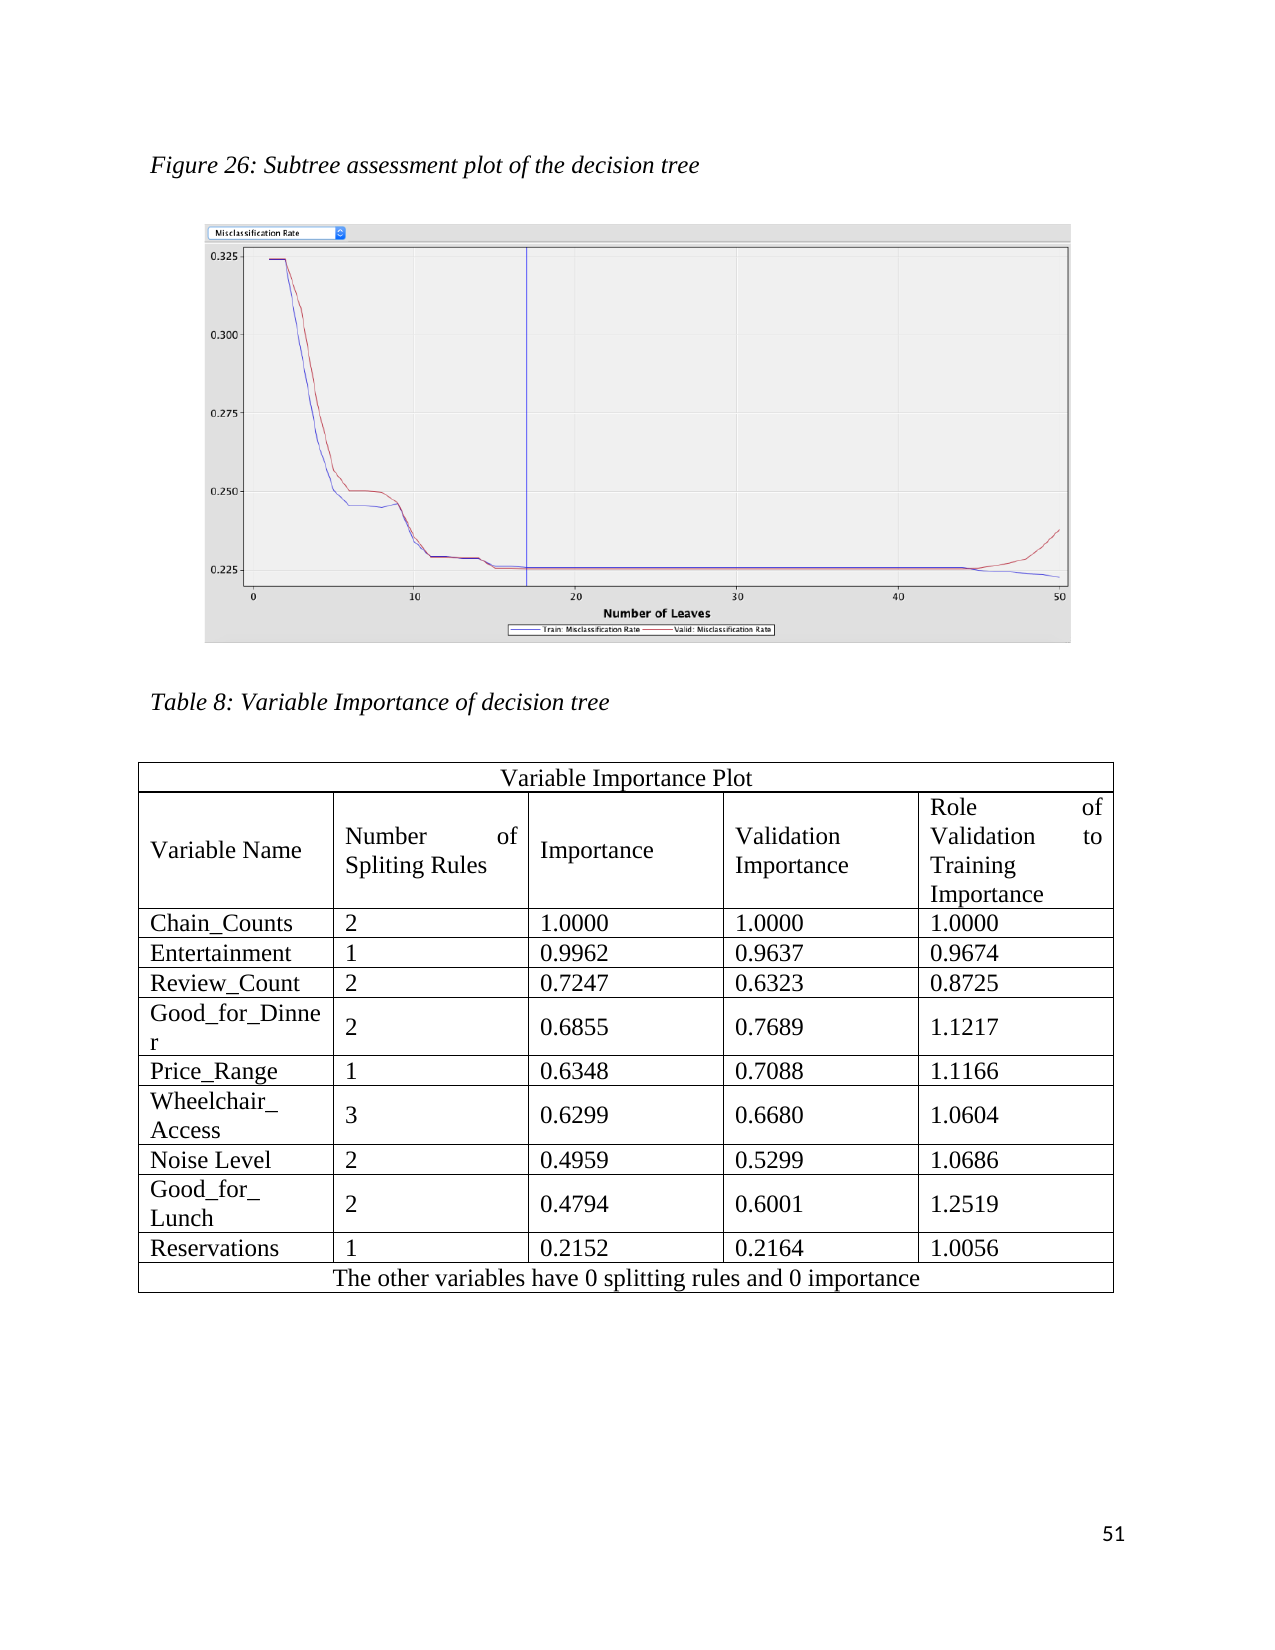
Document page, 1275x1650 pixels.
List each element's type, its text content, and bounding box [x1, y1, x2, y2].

table_cell 0.6855 [529, 998, 723, 1055]
table_cell Wheelchair_ Access [139, 1086, 333, 1144]
table_cell 1.1217 [919, 998, 1113, 1055]
table_cell 1.0686 [919, 1145, 1113, 1173]
table_cell Review_Count [139, 968, 333, 997]
picture [204, 224, 1071, 643]
table_cell 1.0000 [724, 909, 918, 937]
table_cell 2 [334, 909, 528, 937]
table_cell Chain_Counts [139, 909, 333, 937]
table_cell 1 [334, 1233, 528, 1262]
table_cell 0.6680 [724, 1086, 918, 1144]
table_cell 0.7689 [724, 998, 918, 1055]
table_cell 0.6348 [529, 1056, 723, 1085]
table_cell 2 [334, 968, 528, 997]
table_cell 0.2164 [724, 1233, 918, 1262]
table_cell 0.6299 [529, 1086, 723, 1144]
table_cell Variable Name [139, 793, 333, 907]
table_cell Role of Validation to Training Importance [919, 793, 1113, 907]
table_cell 1.1166 [919, 1056, 1113, 1085]
table_cell 0.9674 [919, 938, 1113, 967]
table_cell 1.0056 [919, 1233, 1113, 1262]
table_cell 0.8725 [919, 968, 1113, 997]
table_cell 0.7088 [724, 1056, 918, 1085]
text Figure 26: Subtree assessment plot of the decision tree [150, 150, 1125, 179]
table_cell 2 [334, 1175, 528, 1232]
table_cell 3 [334, 1086, 528, 1144]
table_cell 0.4959 [529, 1145, 723, 1173]
table_cell 0.4794 [529, 1175, 723, 1232]
table_cell Number of Spliting Rules [334, 793, 528, 907]
table_cell Reservations [139, 1233, 333, 1262]
table_cell 0.9637 [724, 938, 918, 967]
table_cell 0.6001 [724, 1175, 918, 1232]
table_cell Entertainment [139, 938, 333, 967]
table_cell Good_for_Dinner [139, 998, 333, 1055]
table_cell 0.7247 [529, 968, 723, 997]
table_cell Price_Range [139, 1056, 333, 1085]
table_cell Importance [529, 793, 723, 907]
table_cell Noise Level [139, 1145, 333, 1173]
table_cell Validation Importance [724, 793, 918, 907]
table_header Variable Importance Plot [139, 763, 1113, 791]
table_cell The other variables have 0 splitting rules and 0 importance [139, 1263, 1113, 1292]
table_cell 0.2152 [529, 1233, 723, 1262]
text Table 8: Variable Importance of decision tree [150, 687, 1125, 716]
table_cell 1.0000 [919, 909, 1113, 937]
table_cell 1.2519 [919, 1175, 1113, 1232]
table_cell 1.0604 [919, 1086, 1113, 1144]
table_cell Good_for_ Lunch [139, 1175, 333, 1232]
table_cell 0.5299 [724, 1145, 918, 1173]
table_cell 2 [334, 1145, 528, 1173]
table_cell 0.6323 [724, 968, 918, 997]
table_cell 2 [334, 998, 528, 1055]
table_cell 1 [334, 1056, 528, 1085]
table_cell 1.0000 [529, 909, 723, 937]
table_cell 0.9962 [529, 938, 723, 967]
table_cell 1 [334, 938, 528, 967]
